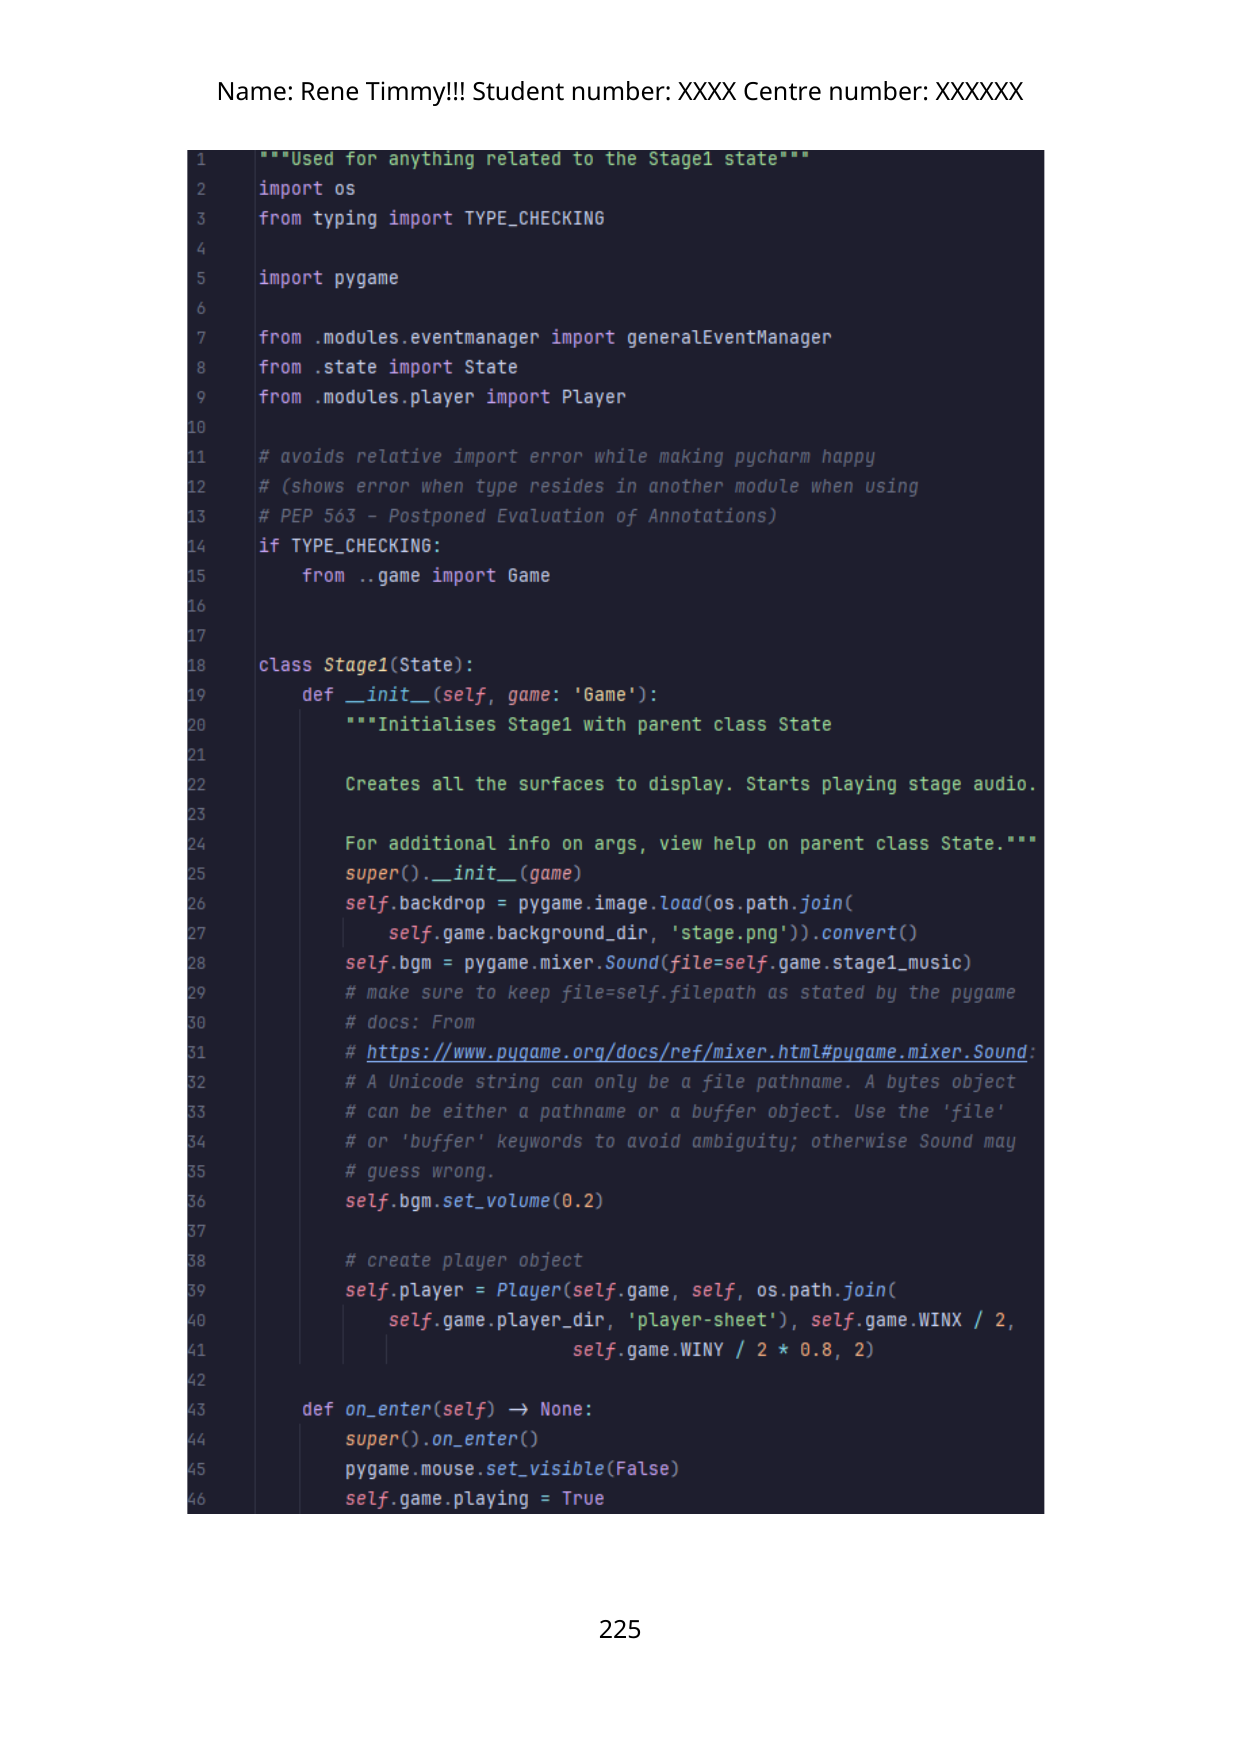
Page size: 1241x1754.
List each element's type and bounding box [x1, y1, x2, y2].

picture [187, 150, 1045, 1514]
